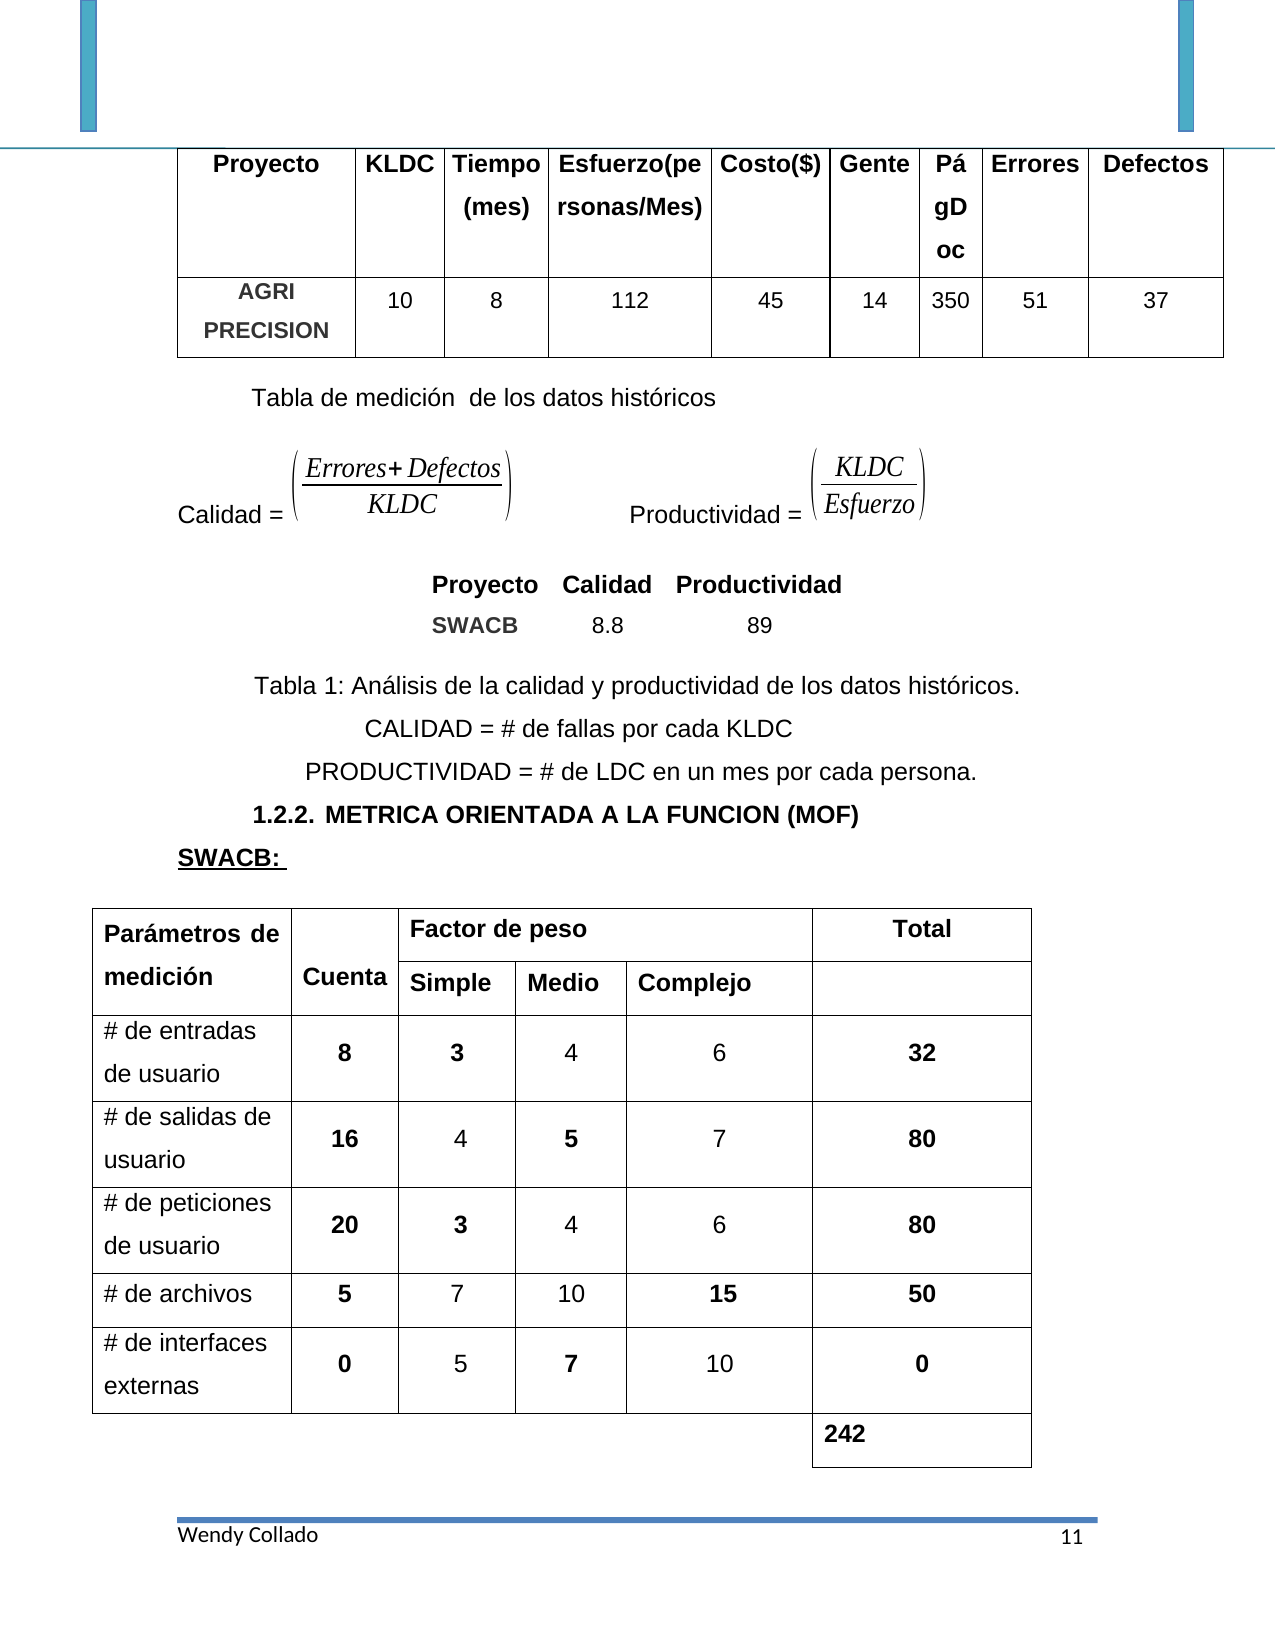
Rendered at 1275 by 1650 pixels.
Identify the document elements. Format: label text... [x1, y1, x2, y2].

table_cell 51 [983, 278, 1088, 357]
table_cell # de archivos [93, 1274, 291, 1327]
table_cell 14 [831, 278, 919, 357]
table_header Errores [983, 149, 1088, 277]
table_cell 8 [445, 278, 548, 357]
table_cell 7 [516, 1328, 626, 1413]
text SWACB: [177, 843, 1098, 872]
table_cell 4 [516, 1016, 626, 1101]
table_cell 80 [813, 1102, 1031, 1187]
table_cell [813, 962, 1031, 1015]
table_cell AGRI PRECISION [178, 278, 355, 357]
table_cell 6 [627, 1188, 812, 1273]
table_header Esfuerzo(personas/Mes) [549, 149, 711, 277]
table_cell Medio [516, 962, 626, 1015]
table_cell 4 [516, 1188, 626, 1273]
table_cell 6 [627, 1016, 812, 1101]
table_cell 16 [292, 1102, 398, 1187]
table_cell # de peticiones de usuario [93, 1188, 291, 1273]
table_cell # de interfaces externas [93, 1328, 291, 1413]
text Calidad = Productividad = [177, 447, 1098, 529]
table_cell 8 [292, 1016, 398, 1101]
table_cell 37 [1089, 278, 1223, 357]
table_cell 32 [813, 1016, 1031, 1101]
table_cell 20 [292, 1188, 398, 1273]
table_cell 3 [399, 1188, 515, 1273]
table_header Defectos [1089, 149, 1223, 277]
table_cell 242 [813, 1414, 1031, 1467]
table_cell 15 [627, 1274, 812, 1327]
table_cell 5 [399, 1328, 515, 1413]
table_cell SWACB [420, 612, 551, 651]
table_cell 8.8 [551, 612, 664, 651]
table_cell 10 [356, 278, 444, 357]
table_header Tiempo(mes) [445, 149, 548, 277]
table_header Cuenta [292, 909, 398, 1015]
table_cell 7 [627, 1102, 812, 1187]
table_cell 50 [813, 1274, 1031, 1327]
table_header Costo($) [712, 149, 829, 277]
table_cell 45 [712, 278, 829, 357]
table_cell 5 [292, 1274, 398, 1327]
table_cell 80 [813, 1188, 1031, 1273]
table_header Proyecto [178, 149, 355, 277]
table_cell 7 [399, 1274, 515, 1327]
list PRODUCTIVIDAD = # de LDC en un mes por cada persona. [305, 757, 1098, 786]
table_cell Simple [399, 962, 515, 1015]
table_header Factor de peso [399, 909, 812, 961]
table_header Calidad [551, 570, 664, 612]
table_cell 3 [399, 1016, 515, 1101]
text Tabla 1: Análisis de la calidad y productividad de los datos históricos. [177, 671, 1098, 700]
list METRICA ORIENTADA A LA FUNCION (MOF) [252, 800, 1098, 829]
table_header PágDoc [920, 149, 982, 277]
table_cell 89 [664, 612, 855, 651]
table_cell # de entradas de usuario [93, 1016, 291, 1101]
table_cell 112 [549, 278, 711, 357]
table_cell 10 [627, 1328, 812, 1413]
text Tabla de medición de los datos históricos [177, 383, 1098, 412]
table_cell 0 [292, 1328, 398, 1413]
table_cell 4 [399, 1102, 515, 1187]
table_cell 350 [920, 278, 982, 357]
text CALIDAD = # de fallas por cada KLDC [177, 714, 1098, 743]
table_cell 0 [813, 1328, 1031, 1413]
table_cell Complejo [627, 962, 812, 1015]
table_cell 5 [516, 1102, 626, 1187]
table_header Total [813, 909, 1031, 961]
table_header Gente [831, 149, 919, 277]
table_header Parámetros de medición [93, 909, 291, 1015]
table_header KLDC [356, 149, 444, 277]
table_cell # de salidas de usuario [93, 1102, 291, 1187]
table_header Proyecto [420, 570, 551, 612]
table_cell 10 [516, 1274, 626, 1327]
table_header Productividad [664, 570, 855, 612]
